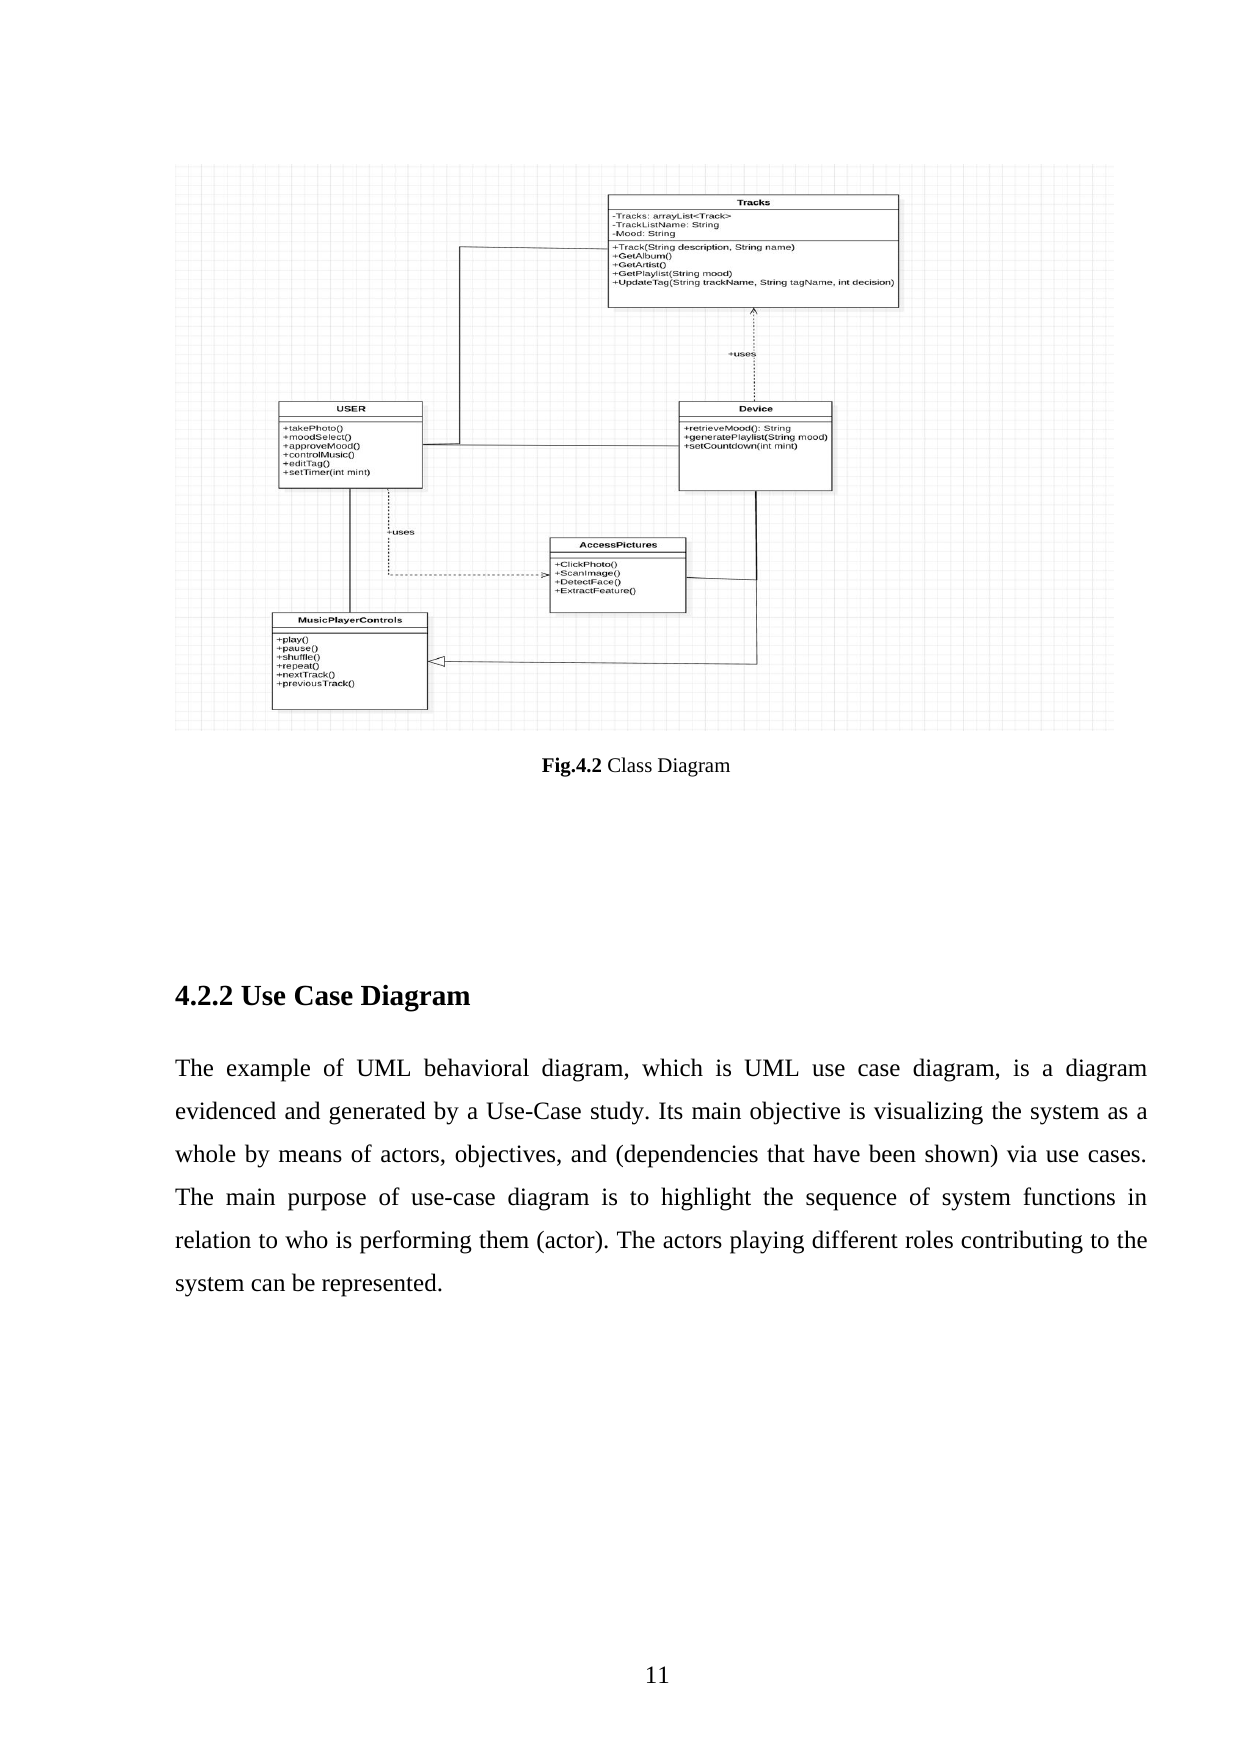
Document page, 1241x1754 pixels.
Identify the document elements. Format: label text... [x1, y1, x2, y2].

text Fig.4.2 Class Diagram [175, 752, 1138, 777]
text 4.2.2 Use Case Diagram [175, 978, 1148, 1011]
text The example of UML behavioral diagram, which is UML use case diagram, is a diagram evidenced and generated by a Use-Case study. Its main objective is visualizing the system as a whole by means of actors, objectives, and (dependencies that have been shown) via use cases. The main purpose of use-case diagram is to highlight the sequence of system functions in relation to who is performing them (actor). The actors playing different roles contributing to the system can be represented. [175, 1053, 1148, 1297]
picture [175, 164, 1114, 731]
